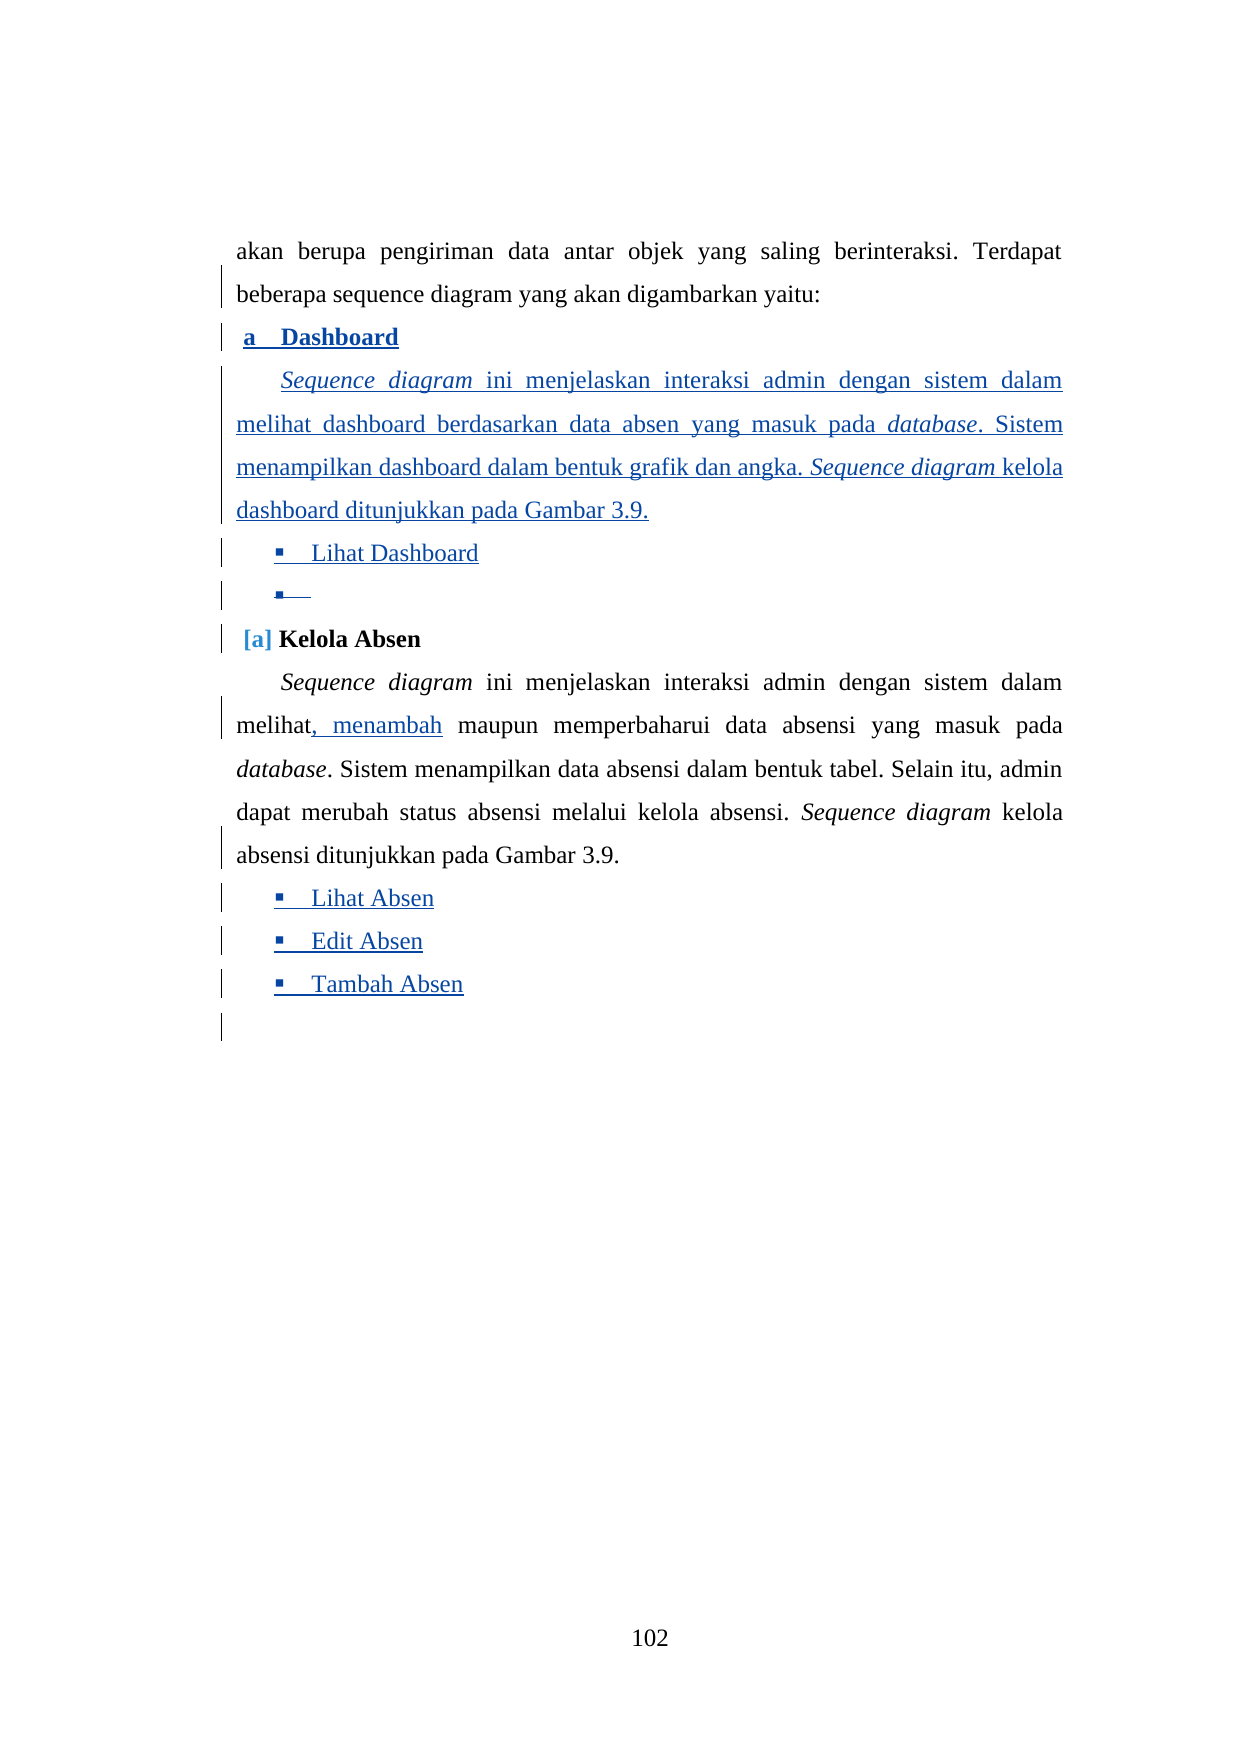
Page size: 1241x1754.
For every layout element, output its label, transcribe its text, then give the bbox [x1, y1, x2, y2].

list Kelola Absen [243, 624, 1063, 653]
text Sequence diagram ini menjelaskan interaksi admin dengan sistem dalam melihat maupun memperbaharui data absensi yang masuk pada database. Sistem menampilkan data absensi dalam bentuk tabel. Selain itu, admin dapat merubah status absensi melalui kelola absensi. Sequence diagram kelola absensi ditunjukkan pada Gambar 3.9. [236, 667, 1063, 869]
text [236, 236, 1063, 308]
